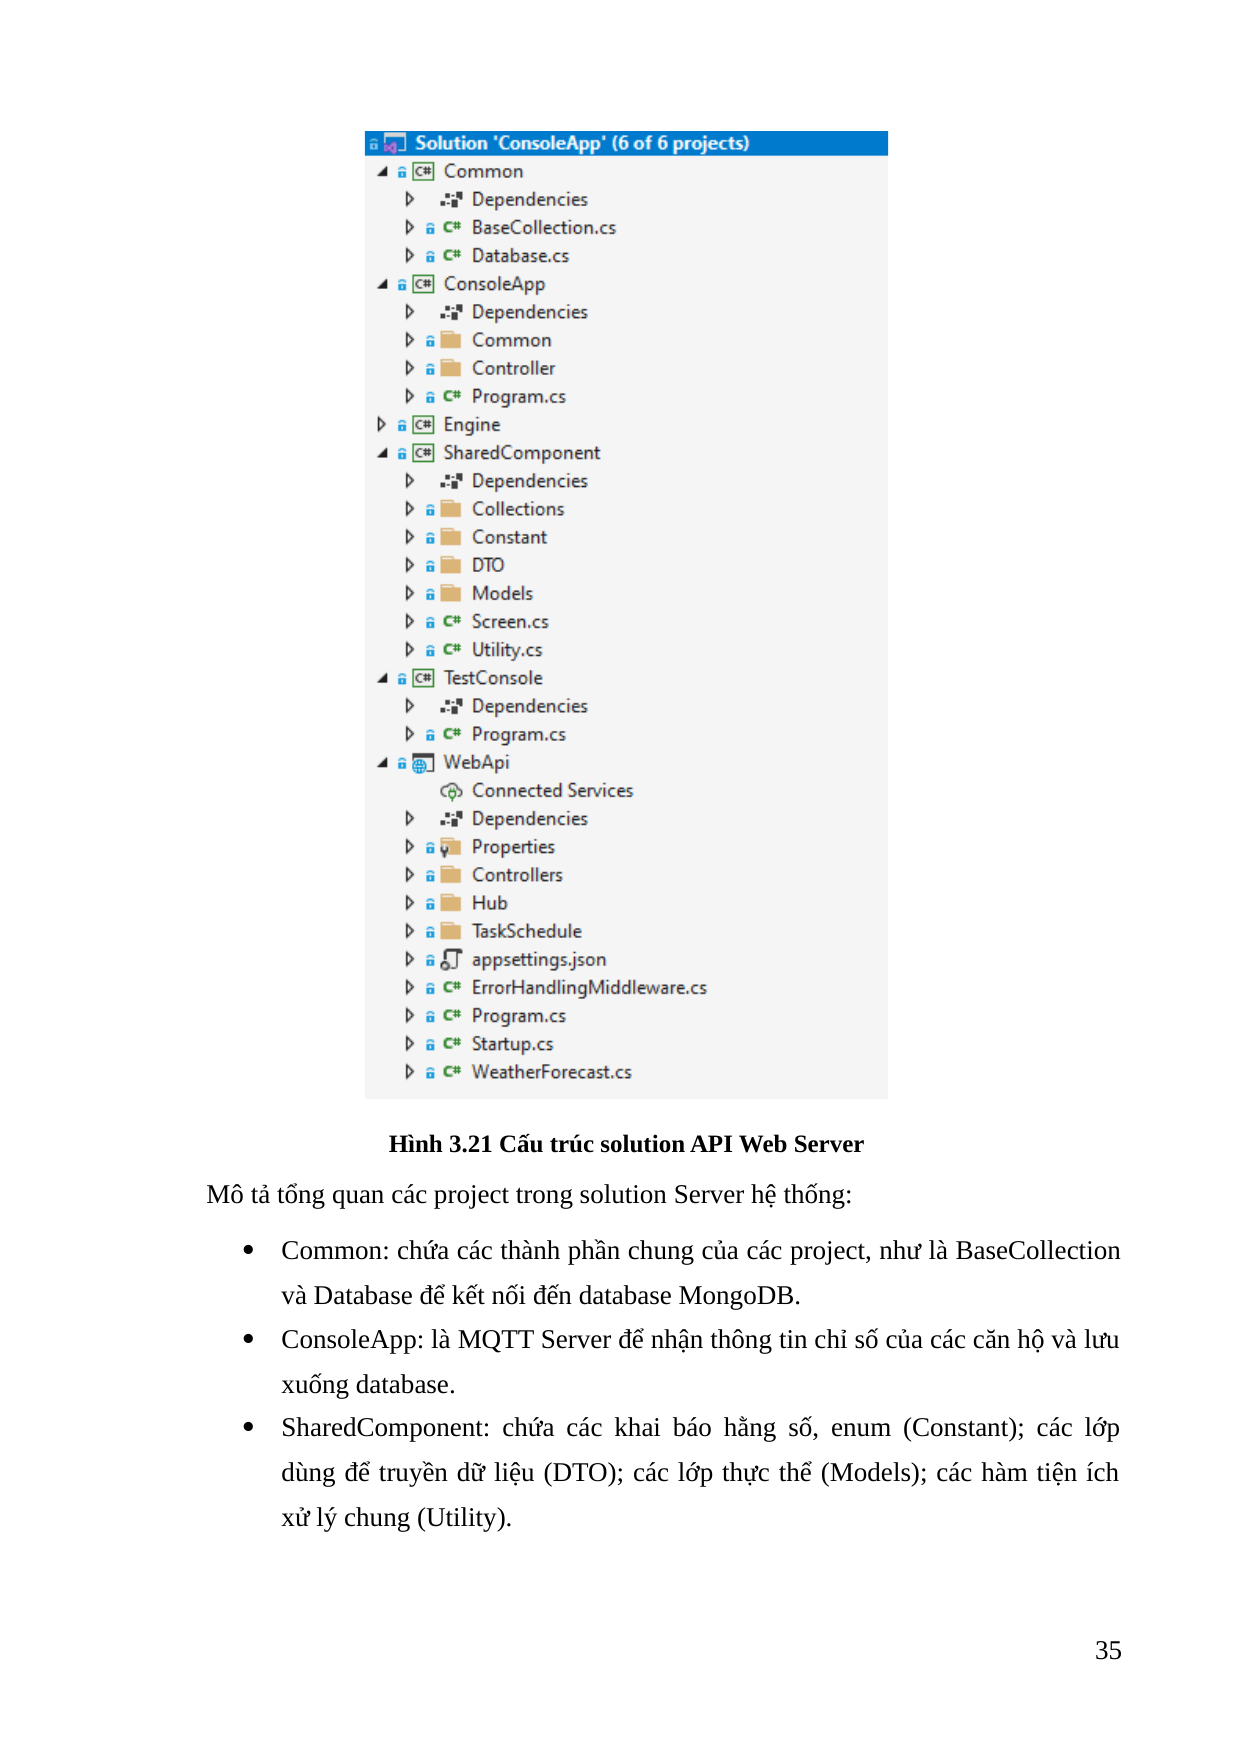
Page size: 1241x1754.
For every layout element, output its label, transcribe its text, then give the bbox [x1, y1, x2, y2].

picture [364, 131, 889, 1099]
text Mô tả tổng quan các project trong solution Server hệ thống: [131, 1175, 1122, 1212]
list ConsoleApp: là MQTT Server để nhận thông tin chỉ số của các căn hộ và lưu xuống database. [244, 1320, 1122, 1402]
list SharedComponent: chứa các khai báo hằng số, enum (Constant); các lớp dùng để truyền dữ liệu (DTO); các lớp thực thể (Models); các hàm tiện ích xử lý chung (Utility). [244, 1408, 1122, 1536]
list Common: chứa các thành phần chung của các project, như là BaseCollection và Database để kết nối đến database MongoDB. [244, 1231, 1122, 1313]
